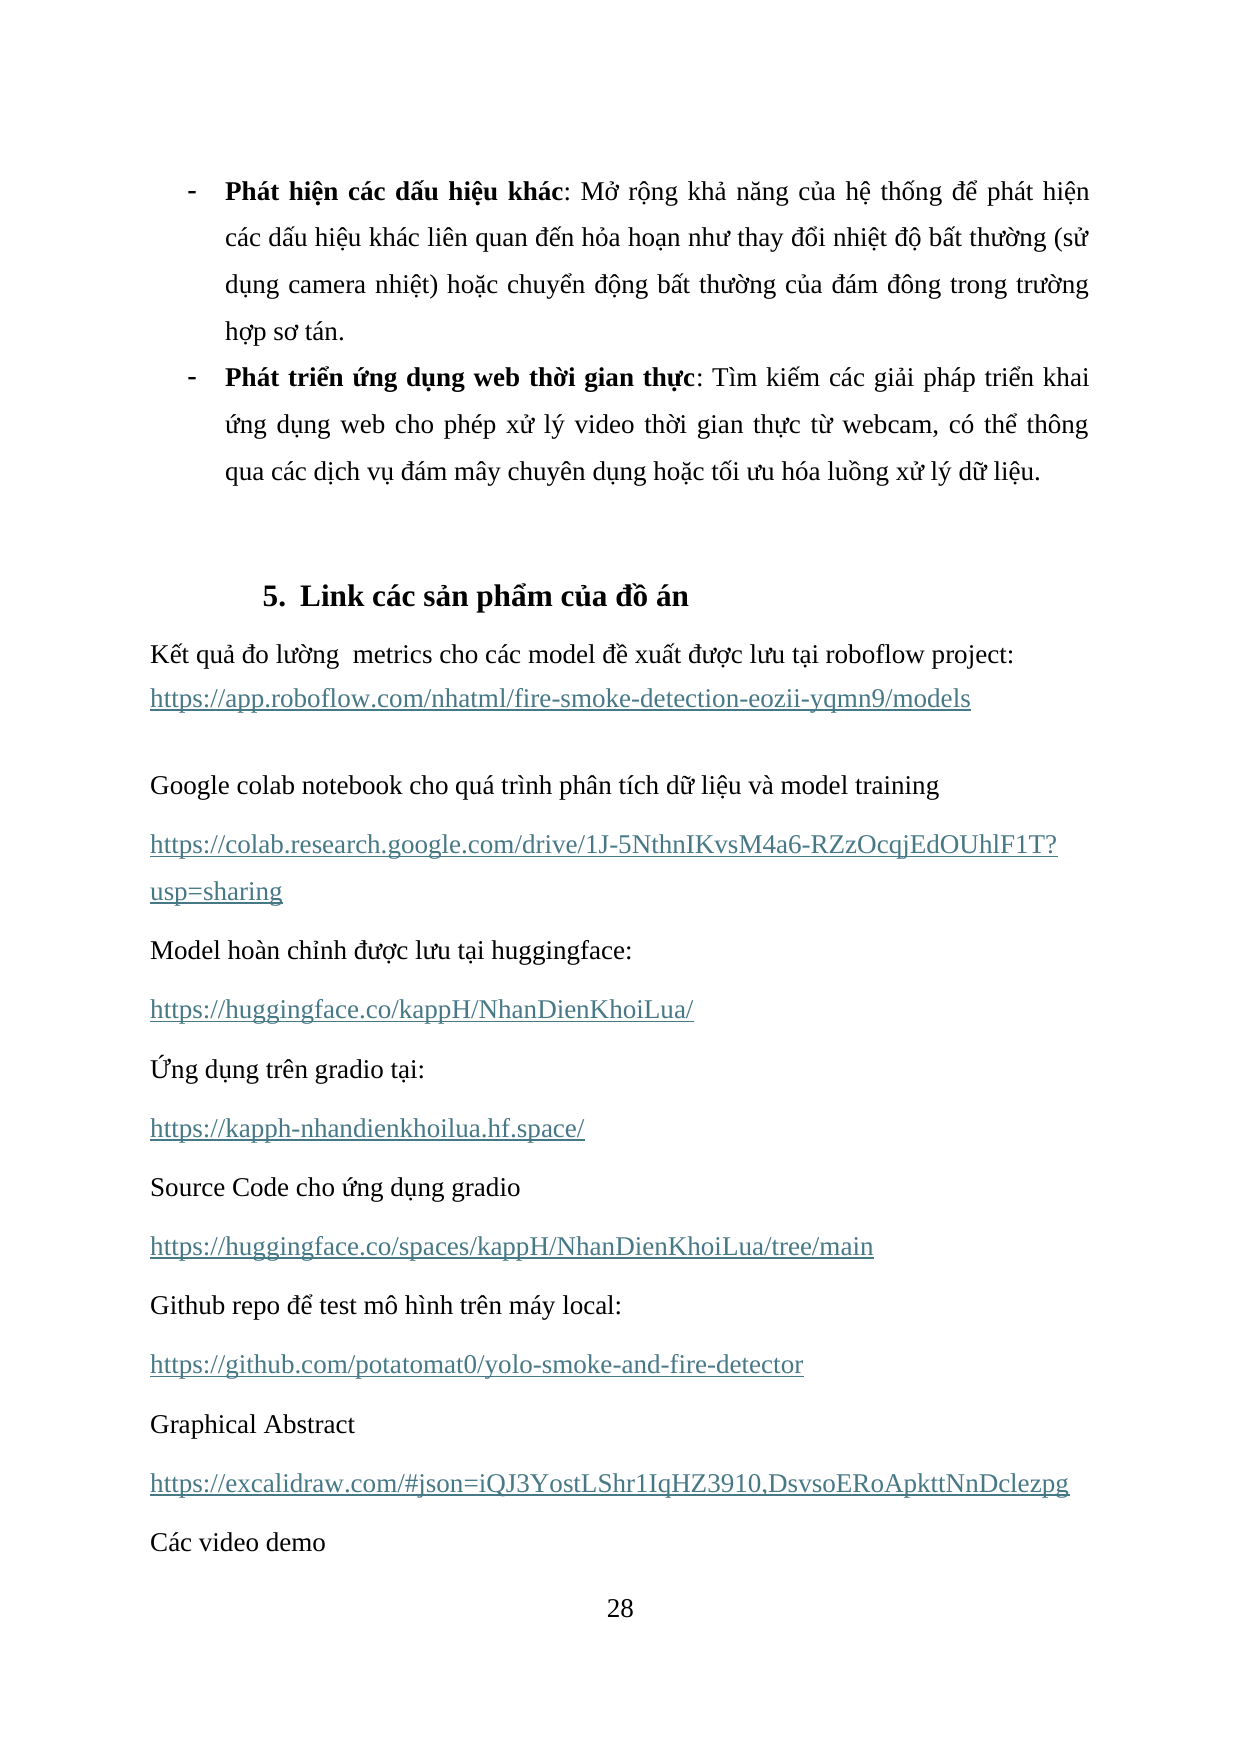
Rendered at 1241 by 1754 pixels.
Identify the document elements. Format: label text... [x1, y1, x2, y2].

list Phát hiện các dấu hiệu khác: Mở rộng khả năng của hệ thống để phát hiện các dấu hiệu khác liên quan đến hỏa hoạn như thay đổi nhiệt độ bất thường (sử dụng camera nhiệt) hoặc chuyển động bất thường của đám đông trong trường hợp sơ tán. [187, 175, 1090, 346]
text https://excalidraw.com/#json=iQJ3YostLShr1IqHZ3910,DsvsoERoApkttNnDclezpg [150, 1467, 1090, 1498]
text Kết quả đo lường metrics cho các model đề xuất được lưu tại roboflow project: [150, 638, 1090, 669]
list Phát triển ứng dụng web thời gian thực: Tìm kiếm các giải pháp triển khai ứng dụng web cho phép xử lý video thời gian thực từ webcam, có thể thông qua các dịch vụ đám mây chuyên dụng hoặc tối ưu hóa luồng xử lý dữ liệu. [187, 362, 1090, 486]
text https://app.roboflow.com/nhatml/fire-smoke-detection-eozii-yqmn9/models [150, 682, 1090, 713]
text https://huggingface.co/spaces/kappH/NhanDienKhoiLua/tree/main [150, 1230, 1090, 1261]
text Graphical Abstract [150, 1408, 1090, 1439]
text https://kapph-nhandienkhoilua.hf.space/ [150, 1112, 1090, 1143]
subtitle Link các sản phẩm của đồ án [262, 577, 1090, 613]
text Source Code cho ứng dụng gradio [150, 1171, 1090, 1202]
text Google colab notebook cho quá trình phân tích dữ liệu và model training [150, 769, 1090, 801]
text Model hoàn chỉnh được lưu tại huggingface: [150, 934, 1090, 966]
text Ứng dụng trên gradio tại: [150, 1053, 1090, 1084]
text Các video demo [150, 1526, 1090, 1557]
text https://colab.research.google.com/drive/1J-5NthnIKvsM4a6-RZzOcqjEdOUhlF1T?usp=sharing [150, 828, 1090, 906]
text Github repo để test mô hình trên máy local: [150, 1289, 1090, 1321]
text https://huggingface.co/kappH/NhanDienKhoiLua/ [150, 993, 1090, 1025]
text https://github.com/potatomat0/yolo-smoke-and-fire-detector [150, 1348, 1090, 1380]
